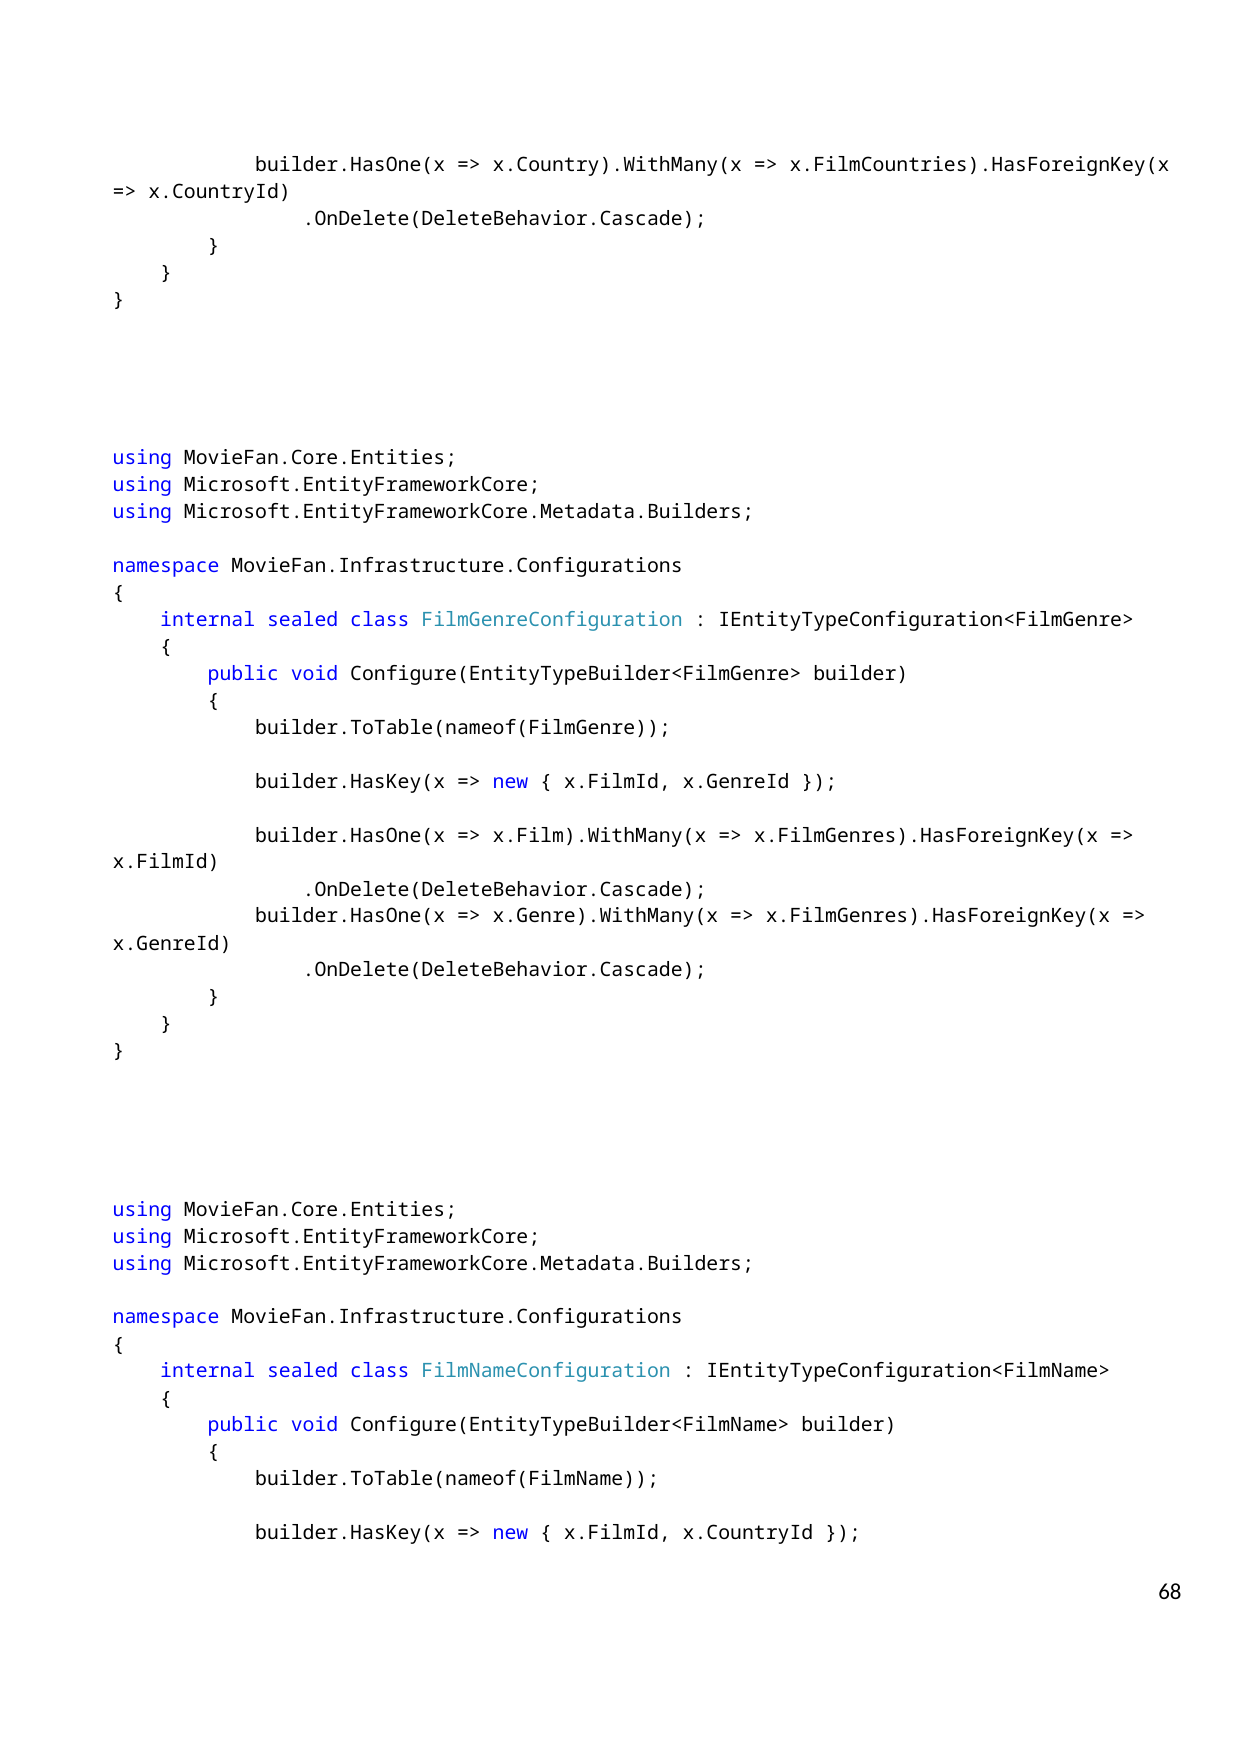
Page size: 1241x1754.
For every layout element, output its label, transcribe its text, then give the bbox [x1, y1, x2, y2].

text using Microsoft.EntityFrameworkCore.Metadata.Builders; [112, 1249, 1181, 1276]
text { [112, 686, 1181, 713]
text } [112, 285, 1181, 312]
text } [112, 983, 1181, 1010]
text public void Configure(EntityTypeBuilder<FilmName> builder) [112, 1411, 1181, 1438]
text builder.HasOne(x => x.Country).WithMany(x => x.FilmCountries).HasForeignKey(x => x.CountryId) [112, 150, 1181, 204]
text { [112, 1330, 1181, 1357]
text .OnDelete(DeleteBehavior.Cascade); [112, 875, 1181, 902]
text namespace MovieFan.Infrastructure.Configurations [112, 551, 1181, 578]
text builder.HasKey(x => new { x.FilmId, x.GenreId }); [112, 767, 1181, 794]
text { [112, 1438, 1181, 1465]
text builder.HasKey(x => new { x.FilmId, x.CountryId }); [112, 1519, 1181, 1546]
text public void Configure(EntityTypeBuilder<FilmGenre> builder) [112, 659, 1181, 686]
text using Microsoft.EntityFrameworkCore.Metadata.Builders; [112, 497, 1181, 524]
text { [112, 578, 1181, 605]
text namespace MovieFan.Infrastructure.Configurations [112, 1303, 1181, 1330]
text { [112, 632, 1181, 659]
text using MovieFan.Core.Entities; [112, 443, 1181, 470]
text { [112, 1384, 1181, 1411]
text using Microsoft.EntityFrameworkCore; [112, 470, 1181, 497]
text } [112, 1037, 1181, 1064]
text .OnDelete(DeleteBehavior.Cascade); [112, 956, 1181, 983]
text using Microsoft.EntityFrameworkCore; [112, 1222, 1181, 1249]
text internal sealed class FilmGenreConfiguration : IEntityTypeConfiguration<FilmGenre> [112, 605, 1181, 632]
text } [112, 1010, 1181, 1037]
text .OnDelete(DeleteBehavior.Cascade); [112, 204, 1181, 231]
text } [112, 258, 1181, 285]
text builder.HasOne(x => x.Film).WithMany(x => x.FilmGenres).HasForeignKey(x => x.FilmId) [112, 821, 1181, 875]
text builder.ToTable(nameof(FilmName)); [112, 1465, 1181, 1492]
text internal sealed class FilmNameConfiguration : IEntityTypeConfiguration<FilmName> [112, 1357, 1181, 1384]
text using MovieFan.Core.Entities; [112, 1195, 1181, 1222]
text } [112, 231, 1181, 258]
text builder.ToTable(nameof(FilmGenre)); [112, 713, 1181, 740]
text builder.HasOne(x => x.Genre).WithMany(x => x.FilmGenres).HasForeignKey(x => x.GenreId) [112, 902, 1181, 956]
